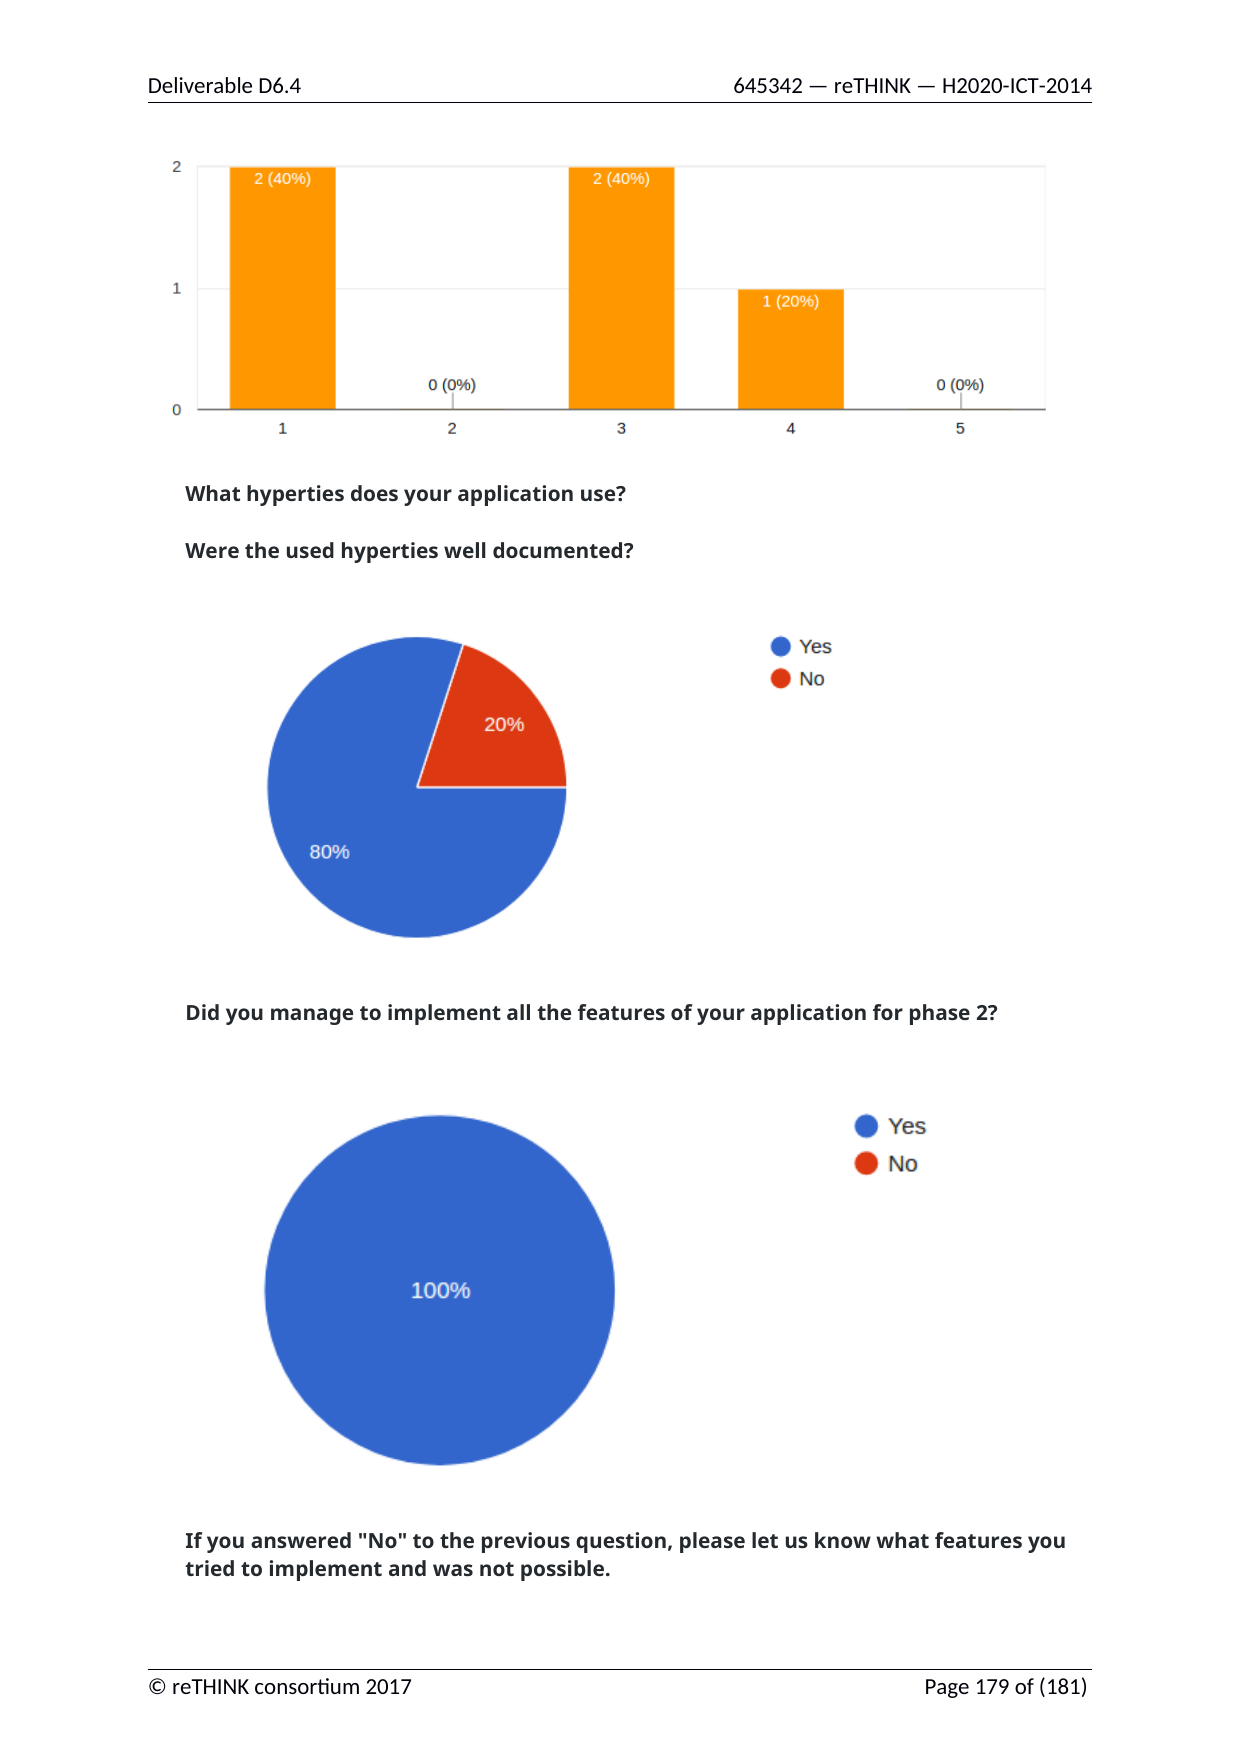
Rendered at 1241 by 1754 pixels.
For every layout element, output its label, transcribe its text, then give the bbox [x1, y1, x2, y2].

text If you answered "No" to the previous question, please let us know what features you tried to implement and was not possible. [185, 1526, 1092, 1583]
picture [147, 1056, 1044, 1497]
picture [147, 593, 1007, 970]
text What hyperties does your application use? [185, 479, 1092, 507]
text Were the used hyperties well documented? [185, 536, 1092, 565]
text Did you manage to implement all the features of your application for phase 2? [185, 998, 1092, 1027]
picture [147, 147, 1061, 450]
